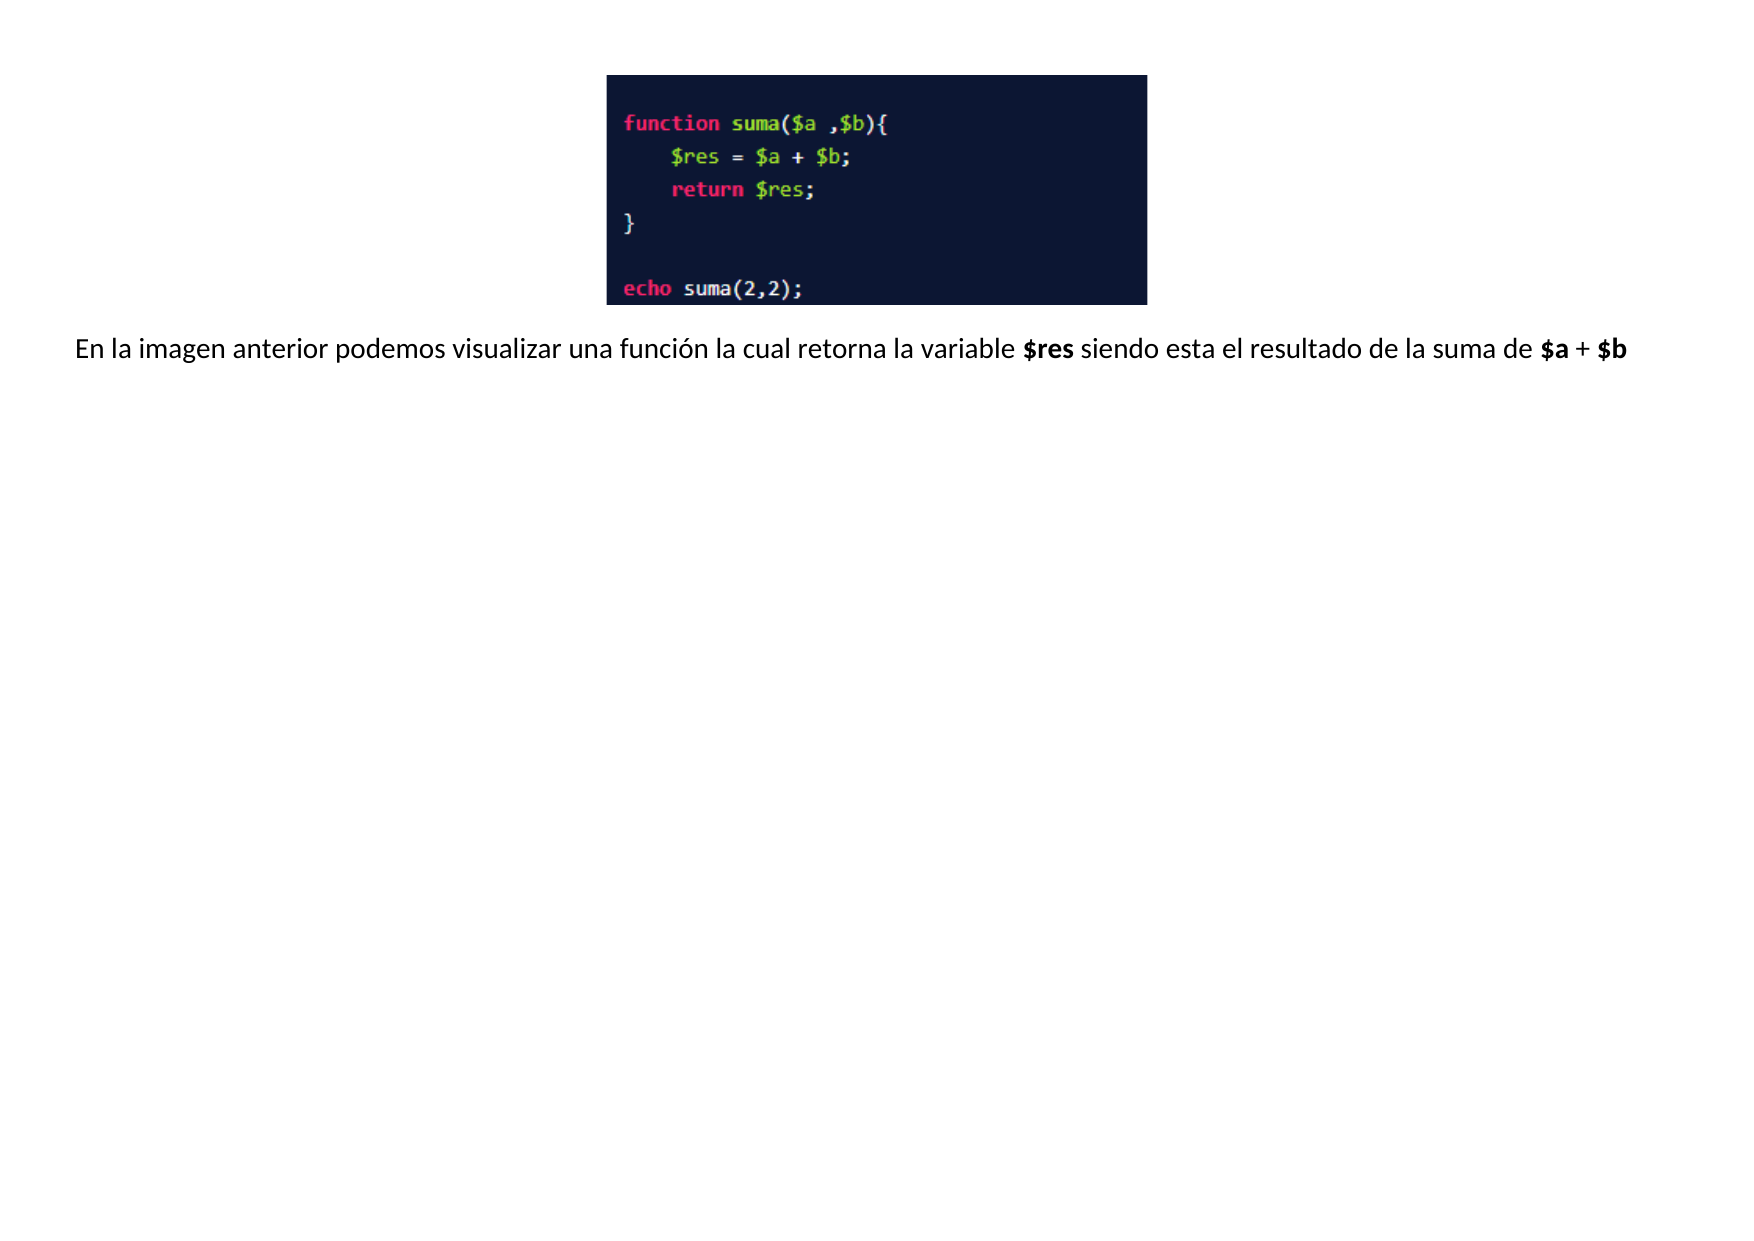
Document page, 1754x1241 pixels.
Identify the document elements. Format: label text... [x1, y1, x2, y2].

text En la imagen anterior podemos visualizar una función la cual retorna la variable $res siendo esta el resultado de la suma de $a + $b [75, 330, 1679, 365]
picture [606, 75, 1148, 305]
